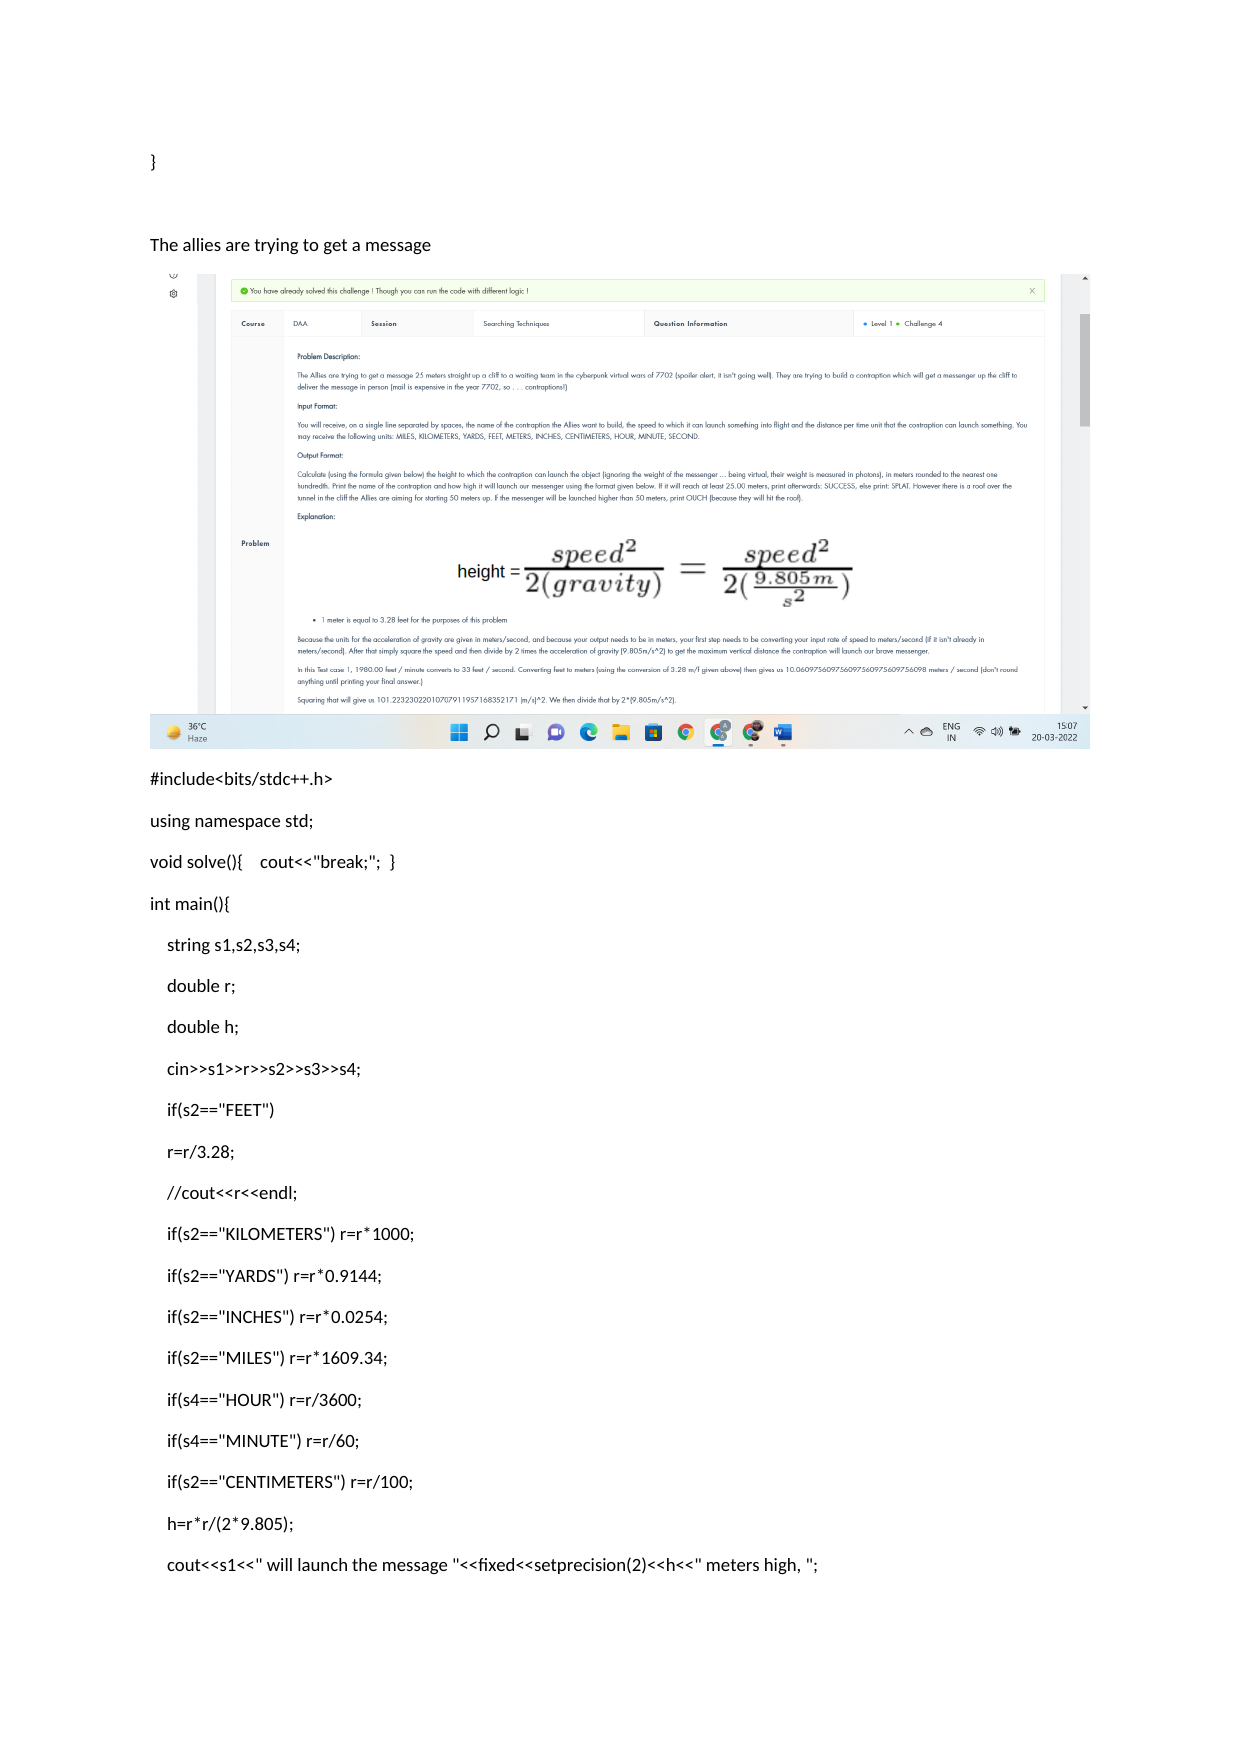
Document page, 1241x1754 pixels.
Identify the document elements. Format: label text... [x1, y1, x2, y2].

text cout<<s1<<" will launch the message "<<fixed<<setprecision(2)<<h<<" meters high, "; [150, 1553, 1090, 1576]
text #include<bits/stdc++.h> [150, 768, 1090, 791]
picture [150, 274, 1091, 749]
text if(s4=="MINUTE") r=r/60; [150, 1429, 1090, 1452]
text if(s2=="INCHES") r=r*0.0254; [150, 1305, 1090, 1328]
text } [150, 150, 1090, 173]
text using namespace std; [150, 809, 1090, 832]
text int main(){ [150, 892, 1090, 914]
text if(s2=="YARDS") r=r*0.9144; [150, 1264, 1090, 1287]
text if(s4=="HOUR") r=r/3600; [150, 1388, 1090, 1411]
text if(s2=="FEET") [150, 1098, 1090, 1121]
text if(s2=="KILOMETERS") r=r*1000; [150, 1222, 1090, 1245]
text void solve(){ cout<<"break;"; } [150, 850, 1090, 873]
text double r; [150, 974, 1090, 997]
text cin>>s1>>r>>s2>>s3>>s4; [150, 1057, 1090, 1080]
text if(s2=="MILES") r=r*1609.34; [150, 1347, 1090, 1369]
text string s1,s2,s3,s4; [150, 933, 1090, 956]
text h=r*r/(2*9.805); [150, 1512, 1090, 1535]
text r=r/3.28; [150, 1140, 1090, 1163]
text if(s2=="CENTIMETERS") r=r/100; [150, 1471, 1090, 1493]
text The allies are trying to get a message [150, 233, 1090, 256]
text double h; [150, 1016, 1090, 1039]
text //cout<<r<<endl; [150, 1181, 1090, 1204]
